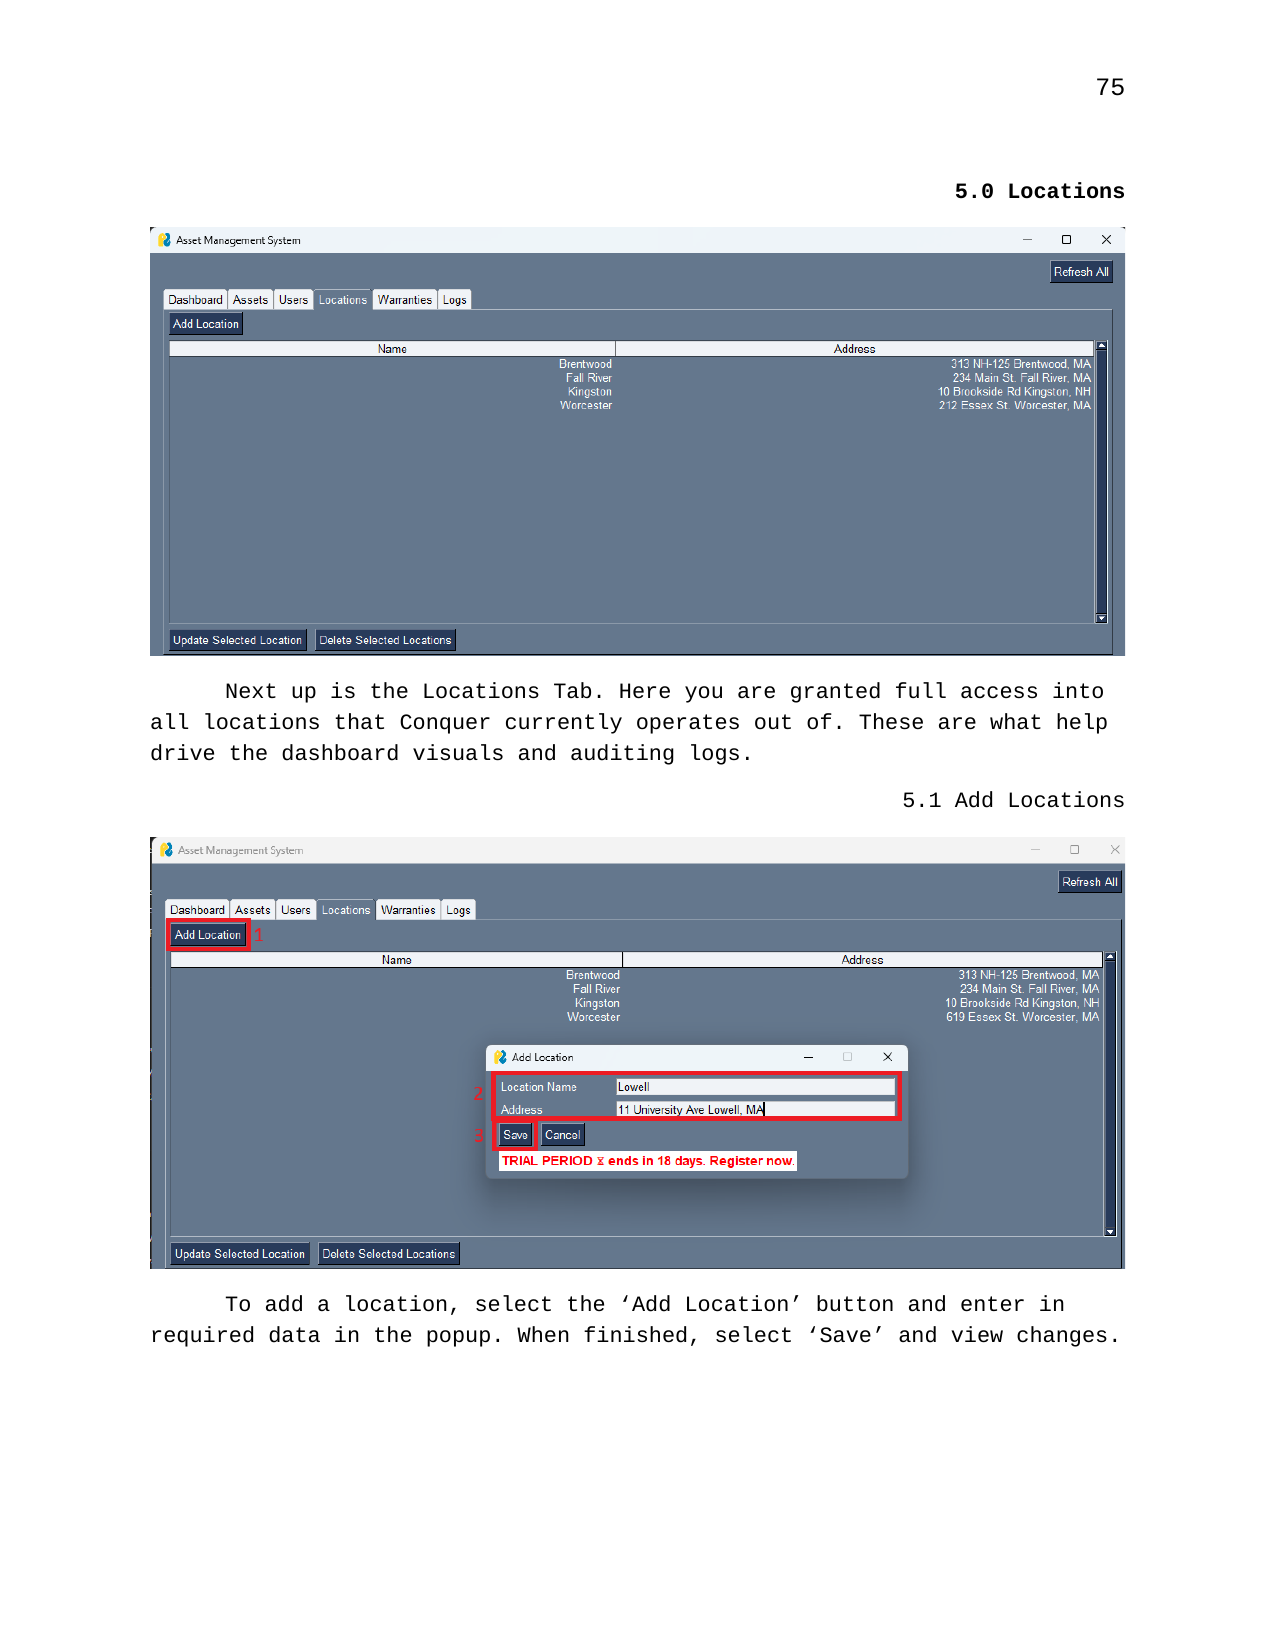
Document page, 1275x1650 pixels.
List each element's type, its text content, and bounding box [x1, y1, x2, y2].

picture [150, 837, 1125, 1269]
text 5.1 Add Locations [150, 789, 1125, 814]
text 5.0 Locations [150, 180, 1125, 204]
text Next up is the Locations Tab. Here you are granted full access into all locations that Conquer currently operates out of. These are what help drive the dashboard visuals and auditing logs. [150, 680, 1125, 767]
text To add a location, select the ‘Add Location’ button and enter in required data in the popup. When finished, select ‘Save’ and view changes. [150, 1293, 1125, 1348]
picture [150, 227, 1125, 656]
